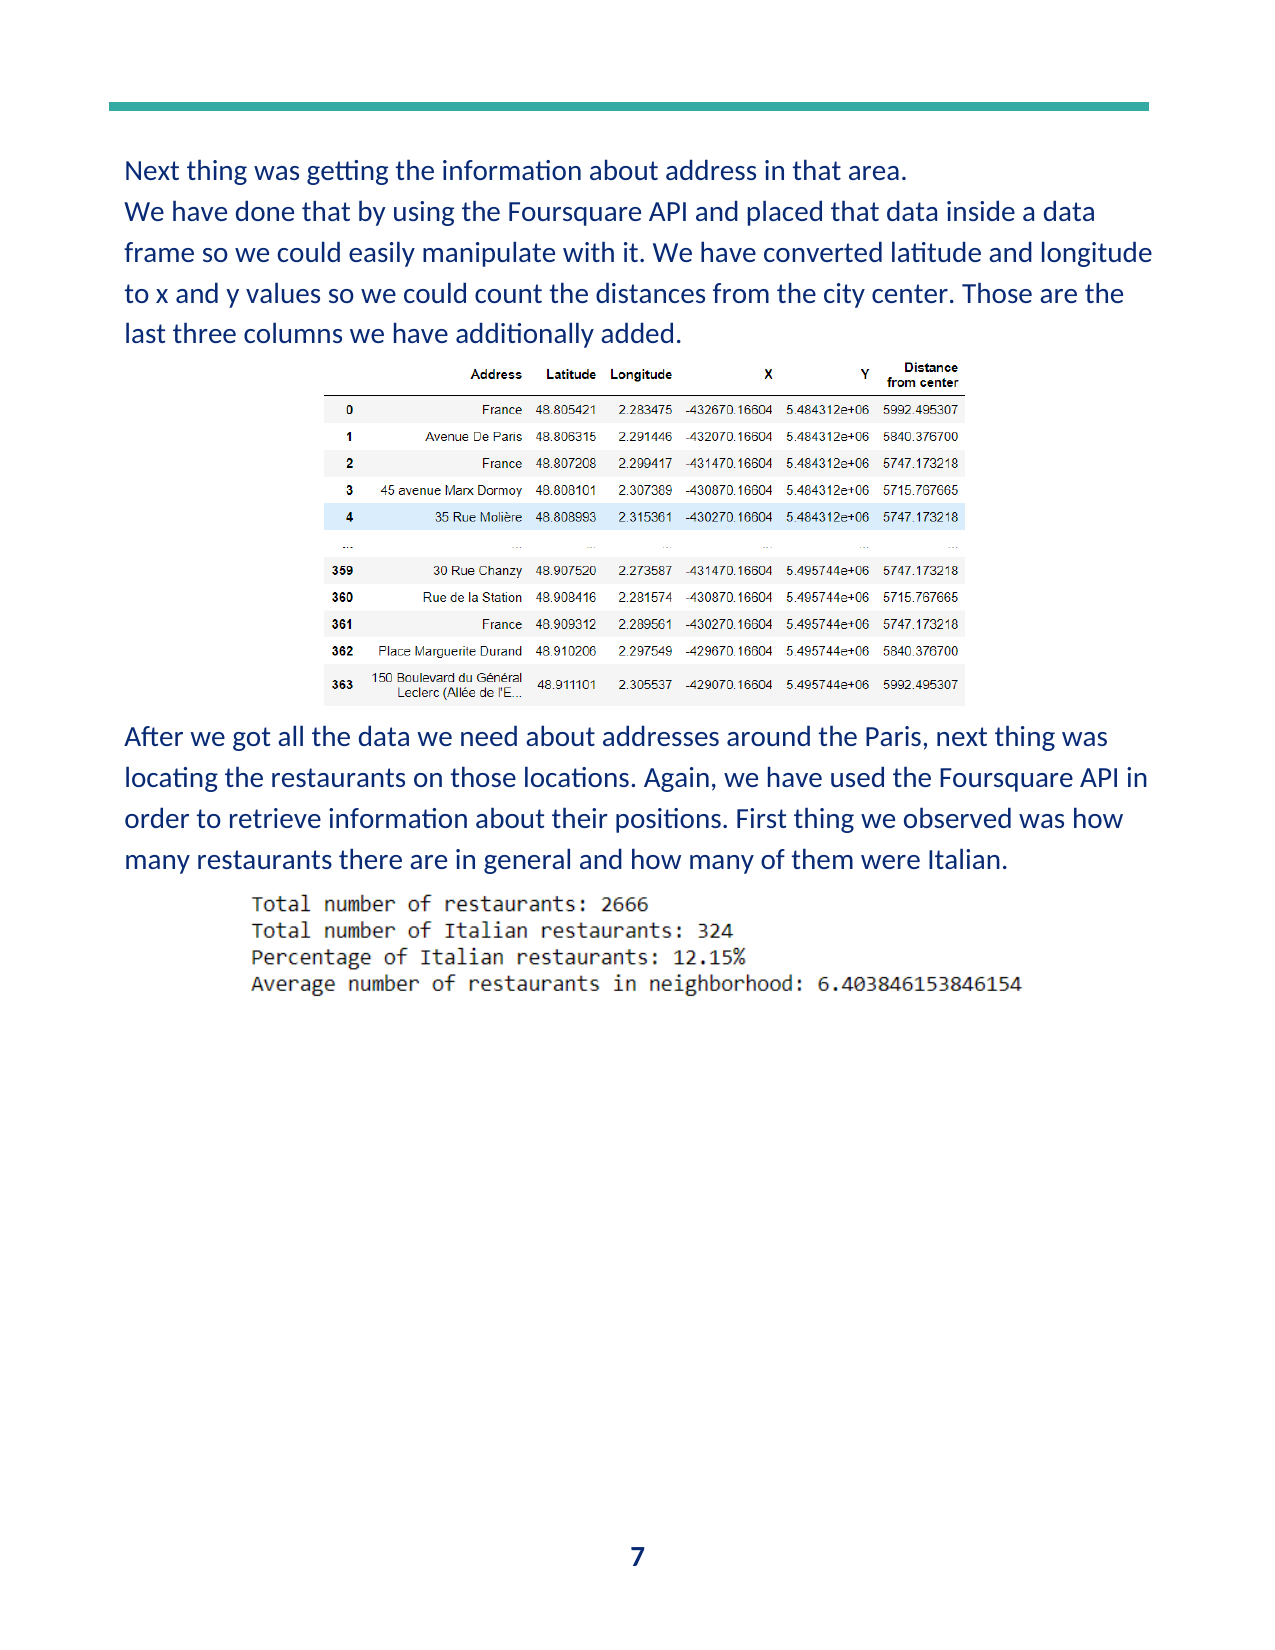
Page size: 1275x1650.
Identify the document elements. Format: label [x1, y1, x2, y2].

table_header [124, 152, 1166, 1506]
picture [316, 356, 974, 713]
picture [230, 881, 1060, 1010]
